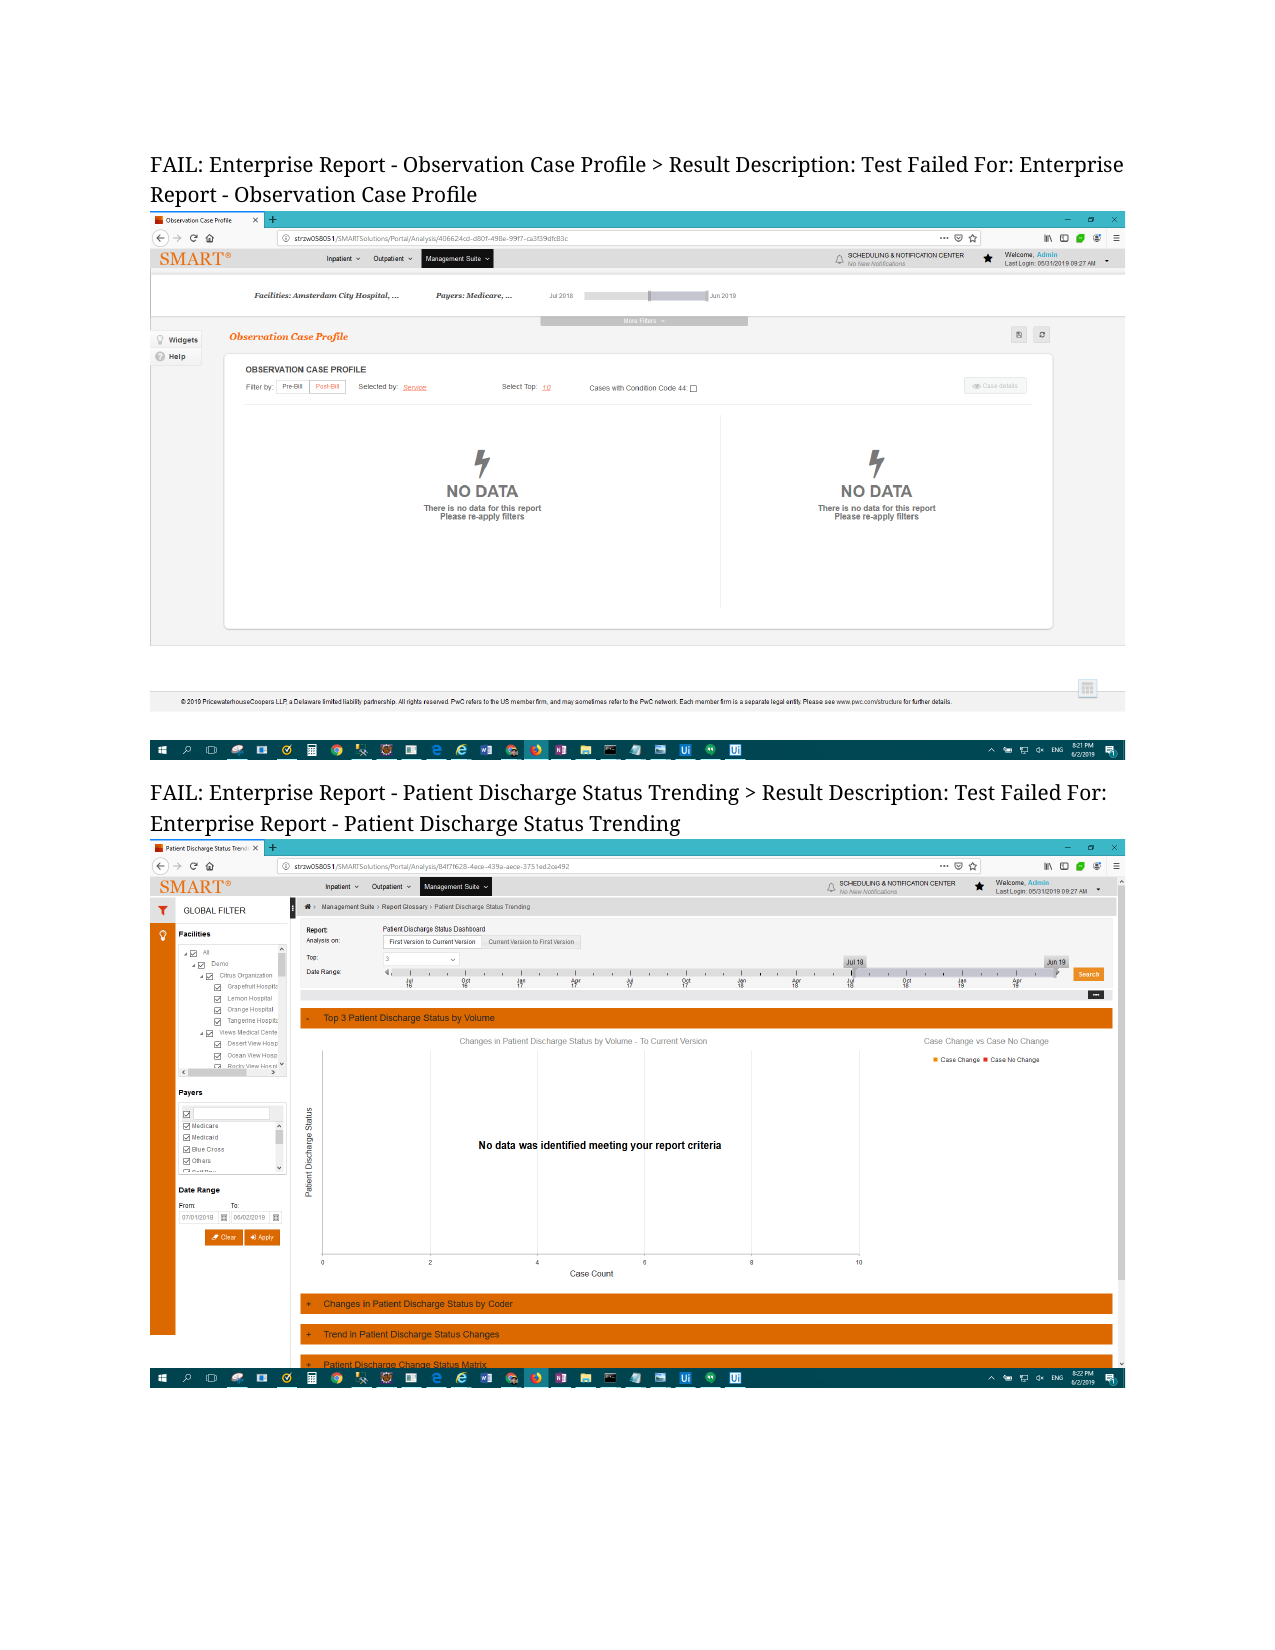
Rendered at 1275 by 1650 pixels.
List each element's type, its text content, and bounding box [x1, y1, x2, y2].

text FAIL: Enterprise Report - Patient Discharge Status Trending > Result Description: Test Failed For: Enterprise Report - Patient Discharge Status Trending [150, 778, 1125, 839]
picture [150, 839, 1125, 1388]
picture [150, 211, 1125, 760]
text FAIL: Enterprise Report - Observation Case Profile > Result Description: Test Failed For: Enterprise Report - Observation Case Profile [150, 150, 1125, 211]
